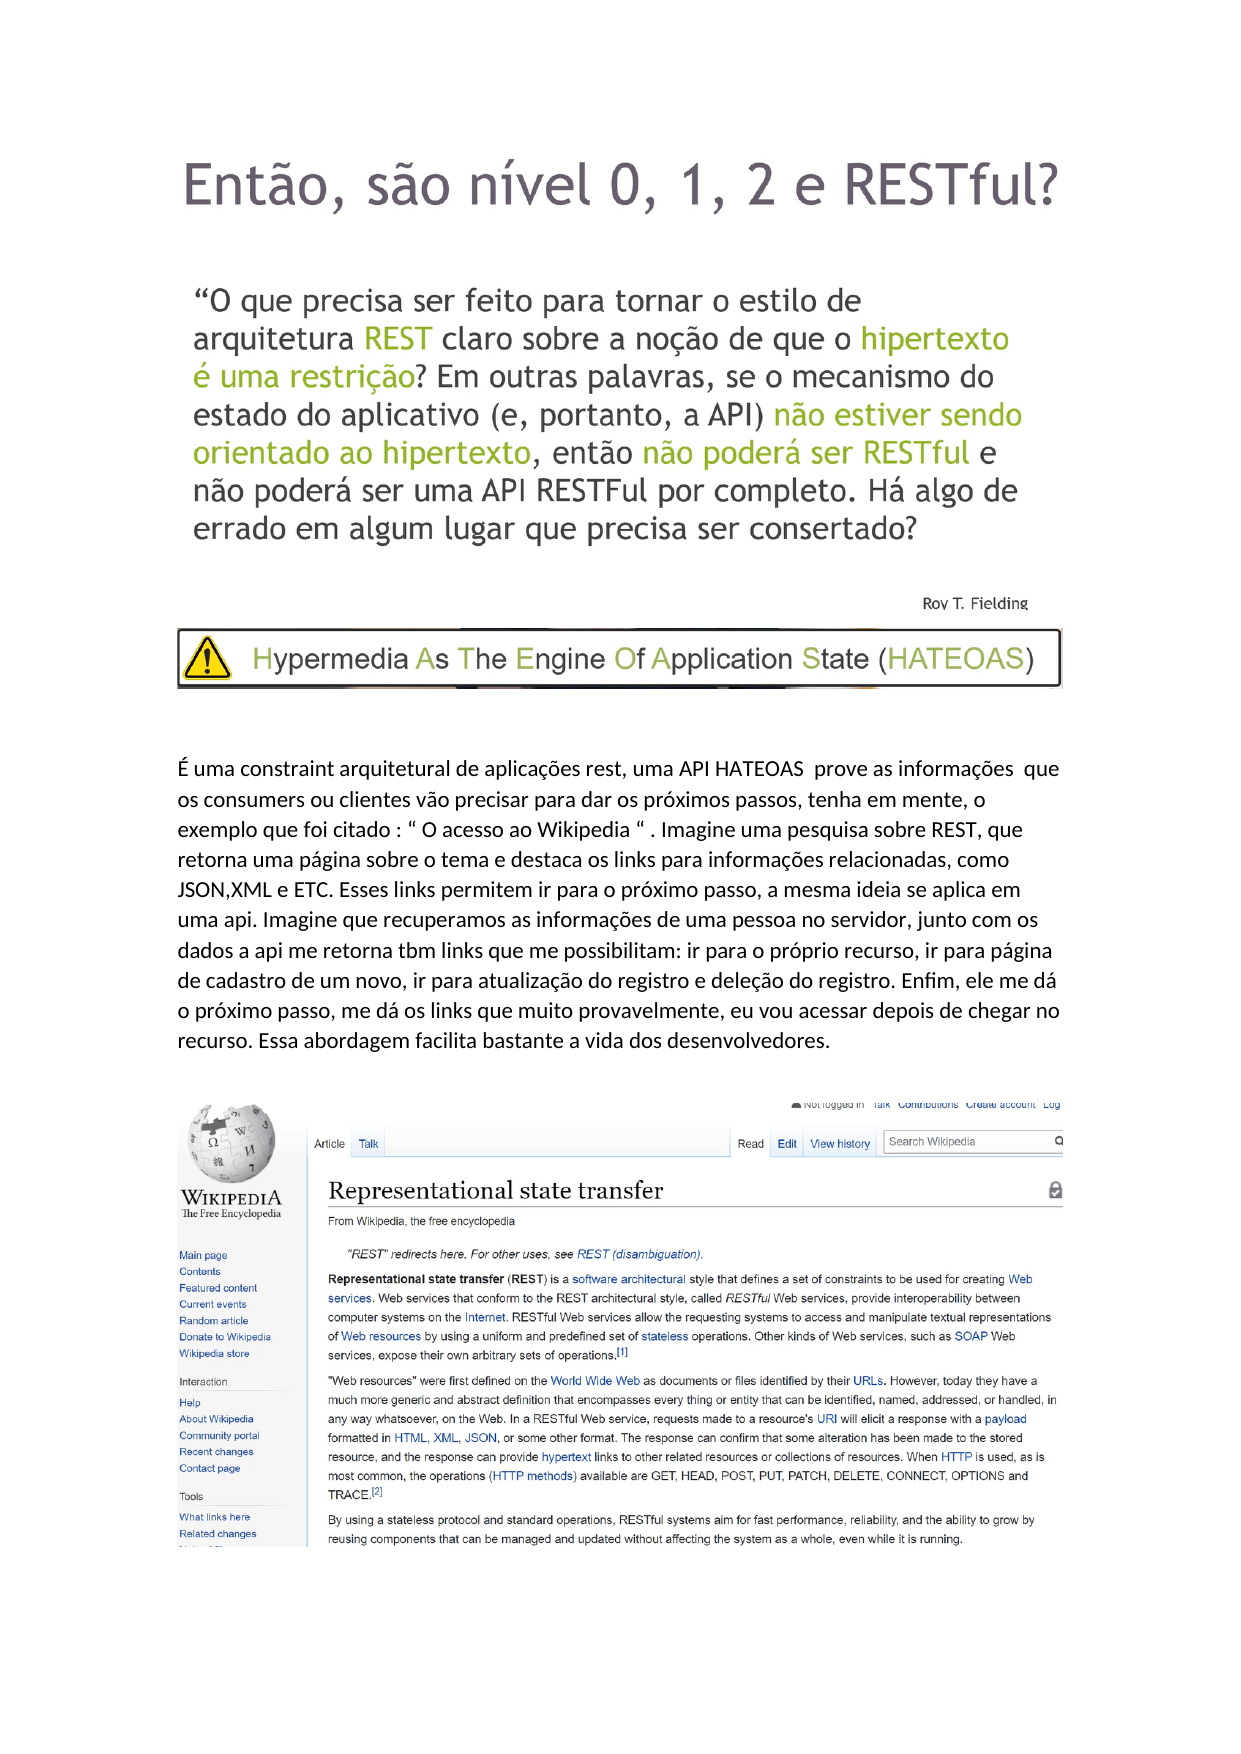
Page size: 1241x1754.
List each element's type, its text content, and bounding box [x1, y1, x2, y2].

picture [177, 147, 1063, 610]
picture [177, 1103, 1063, 1547]
picture [177, 628, 1063, 689]
text É uma constraint arquitetural de aplicações rest, uma API HATEOAS prove as informações que os consumers ou clientes vão precisar para dar os próximos passos, tenha em mente, o exemplo que foi citado : “ O acesso ao Wikipedia “ . Imagine uma pesquisa sobre REST, que retorna uma página sobre o tema e destaca os links para informações relacionadas, como JSON,XML e ETC. Esses links permitem ir para o próximo passo, a mesma ideia se aplica em uma api. Imagine que recuperamos as informações de uma pessoa no servidor, junto com os dados a api me retorna tbm links que me possibilitam: ir para o próprio recurso, ir para página de cadastro de um novo, ir para atualização do registro e deleção do registro. Enfim, ele me dá o próximo passo, me dá os links que muito provavelmente, eu vou acessar depois de chegar no recurso. Essa abordagem facilita bastante a vida dos desenvolvedores. [177, 754, 1063, 1054]
